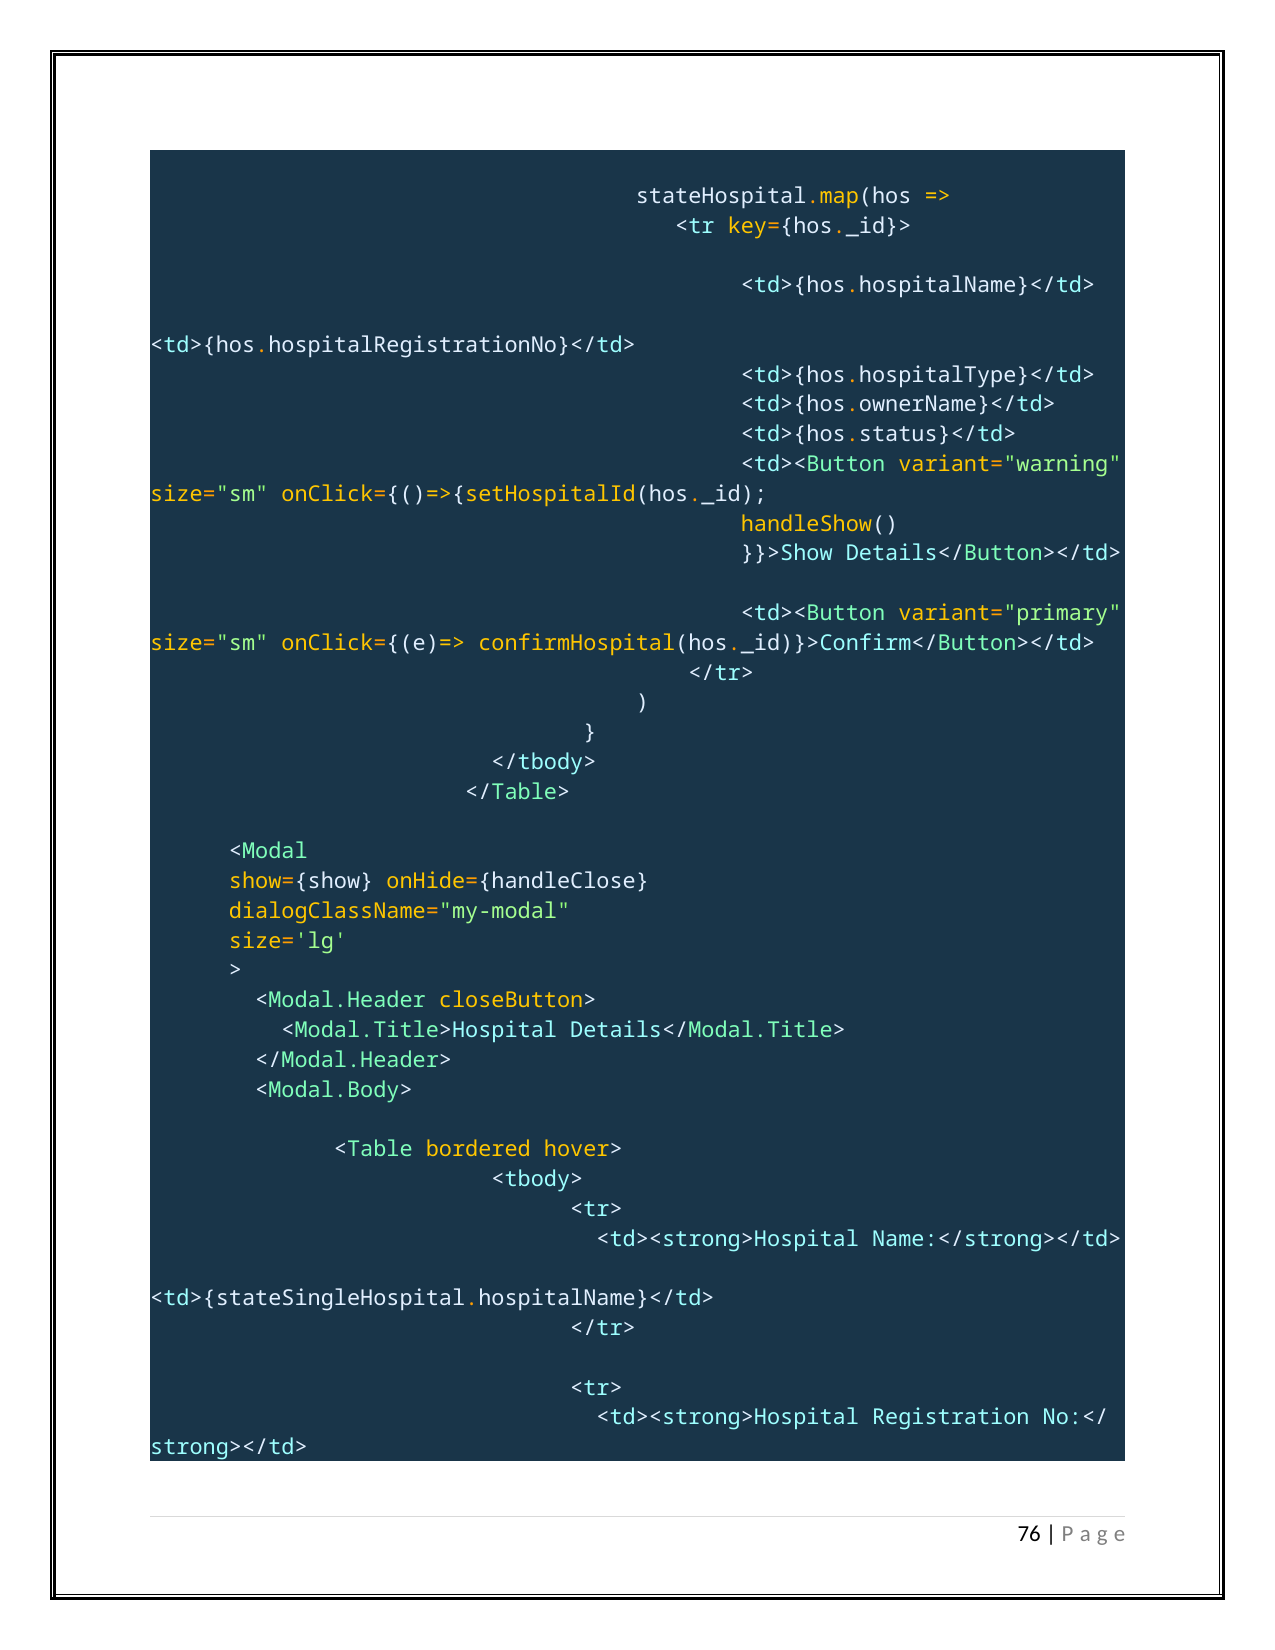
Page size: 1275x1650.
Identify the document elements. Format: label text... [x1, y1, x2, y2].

text }}>Show Details</Button></td> [150, 537, 1125, 567]
text <td>{hos.hospitalType}</td> [150, 358, 1125, 388]
text <td>{hos.hospitalName}</td> [150, 269, 1125, 299]
text <td><strong>Hospital Registration No:</strong></td> [150, 1401, 1125, 1461]
text <Modal [150, 835, 1125, 865]
text <Table bordered hover> [150, 1133, 1125, 1163]
text } [150, 716, 1125, 746]
text </Modal.Header> [150, 1044, 1125, 1073]
text <td><Button variant="primary" size="sm" onClick={(e)=> confirmHospital(hos._id)}>Confirm</Button></td> [150, 597, 1125, 656]
text <td><Button variant="warning" size="sm" onClick={()=>{setHospitalId(hos._id); [150, 448, 1125, 507]
text <tr> [150, 1371, 1125, 1401]
text <Modal.Title>Hospital Details</Modal.Title> [150, 1014, 1125, 1044]
text <td>{hos.hospitalRegistrationNo}</td> [150, 299, 1125, 358]
text </tbody> [150, 746, 1125, 776]
text <Modal.Body> [150, 1073, 1125, 1103]
text <td>{hos.ownerName}</td> [150, 388, 1125, 418]
text </Table> [150, 776, 1125, 805]
text </tr> [150, 656, 1125, 686]
text <Modal.Header closeButton> [150, 984, 1125, 1014]
text <td>{hos.status}</td> [150, 418, 1125, 448]
text stateHospital.map(hos => [150, 180, 1125, 209]
text dialogClassName="my-modal" [150, 895, 1125, 924]
text <tr key={hos._id}> [150, 209, 1125, 239]
text show={show} onHide={handleClose} [150, 865, 1125, 895]
text <td>{stateSingleHospital.hospitalName}</td> [150, 1252, 1125, 1312]
text size='lg' [150, 924, 1125, 954]
text > [150, 954, 1125, 984]
text <tbody> [150, 1163, 1125, 1193]
text <td><strong>Hospital Name:</strong></td> [150, 1222, 1125, 1252]
text handleShow() [150, 507, 1125, 537]
text ) [150, 686, 1125, 716]
text <tr> [150, 1193, 1125, 1222]
text </tr> [150, 1312, 1125, 1342]
